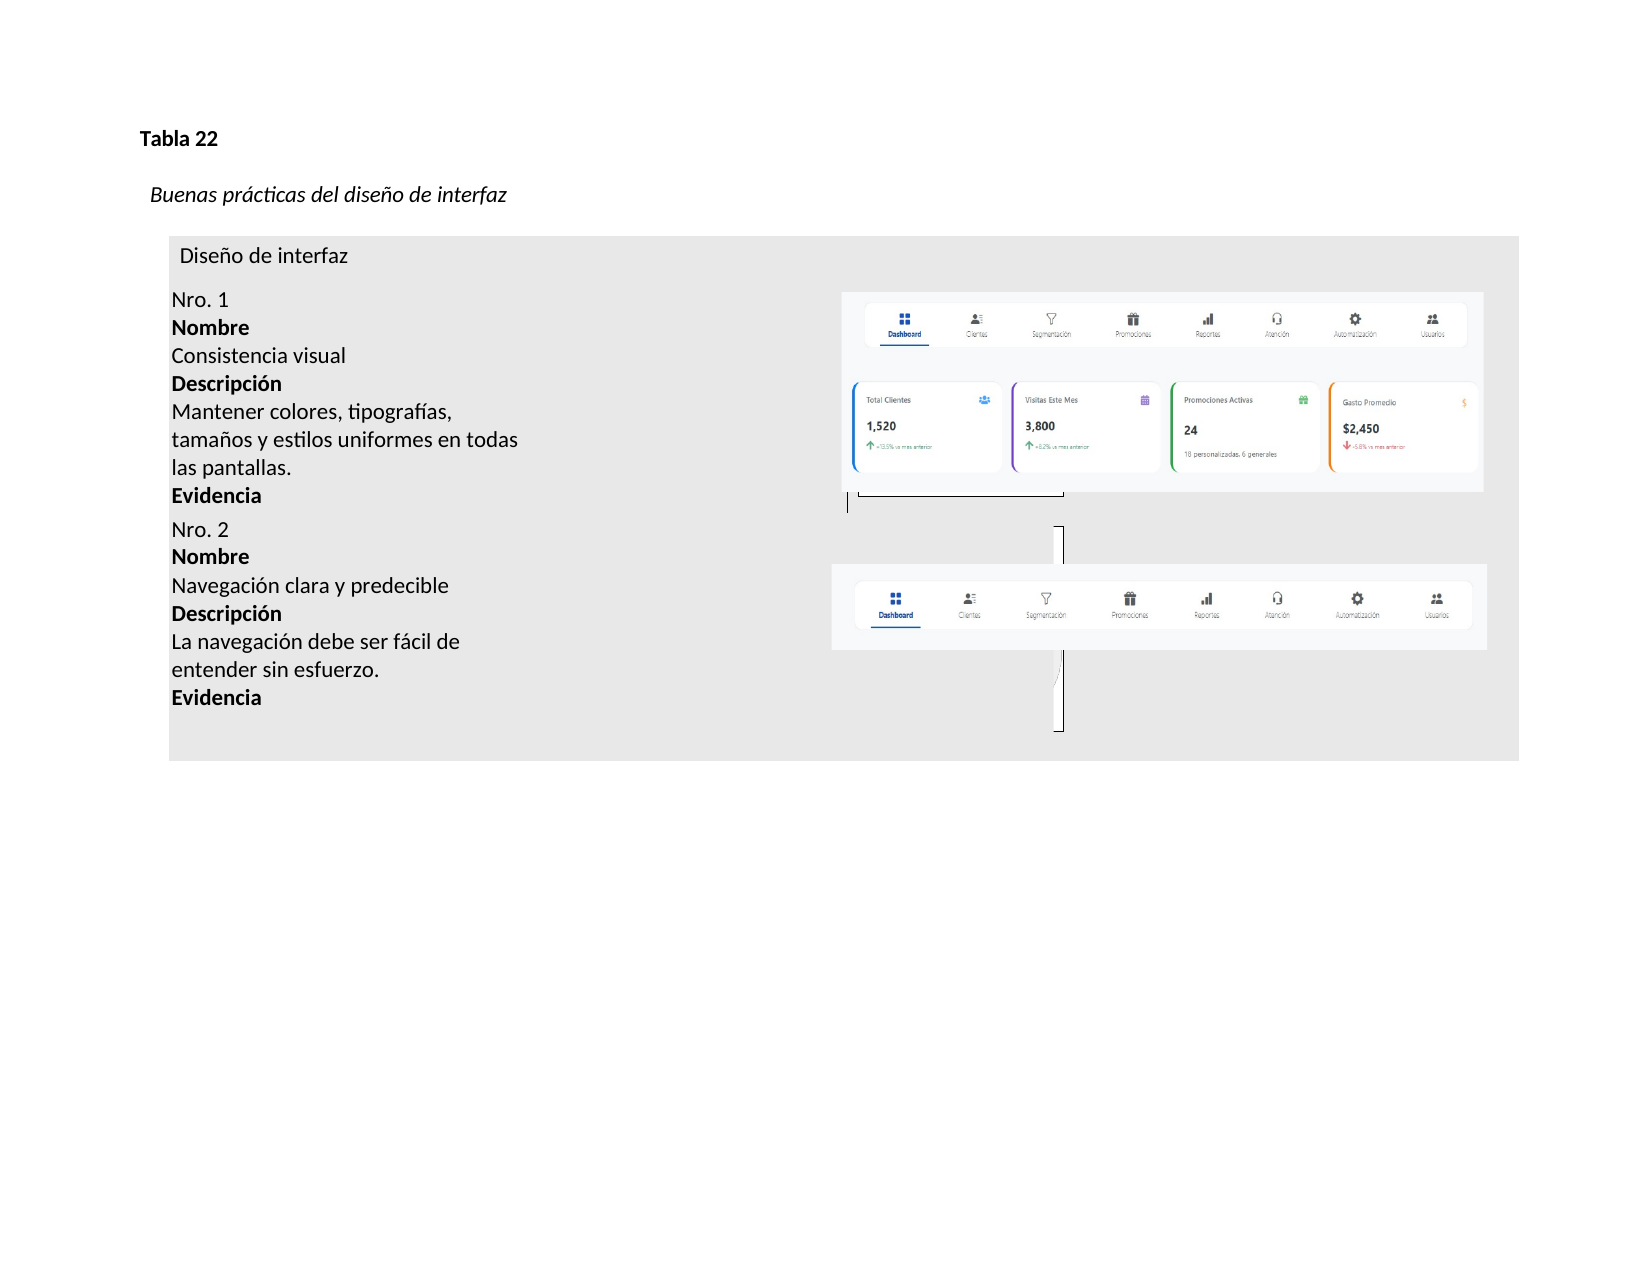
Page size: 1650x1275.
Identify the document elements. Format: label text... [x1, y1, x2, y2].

subtitle Tabla 22 [139, 124, 1512, 153]
text Buenas prácticas del diseño de interfaz [150, 181, 1512, 209]
picture [831, 513, 1488, 739]
picture [841, 292, 1484, 496]
